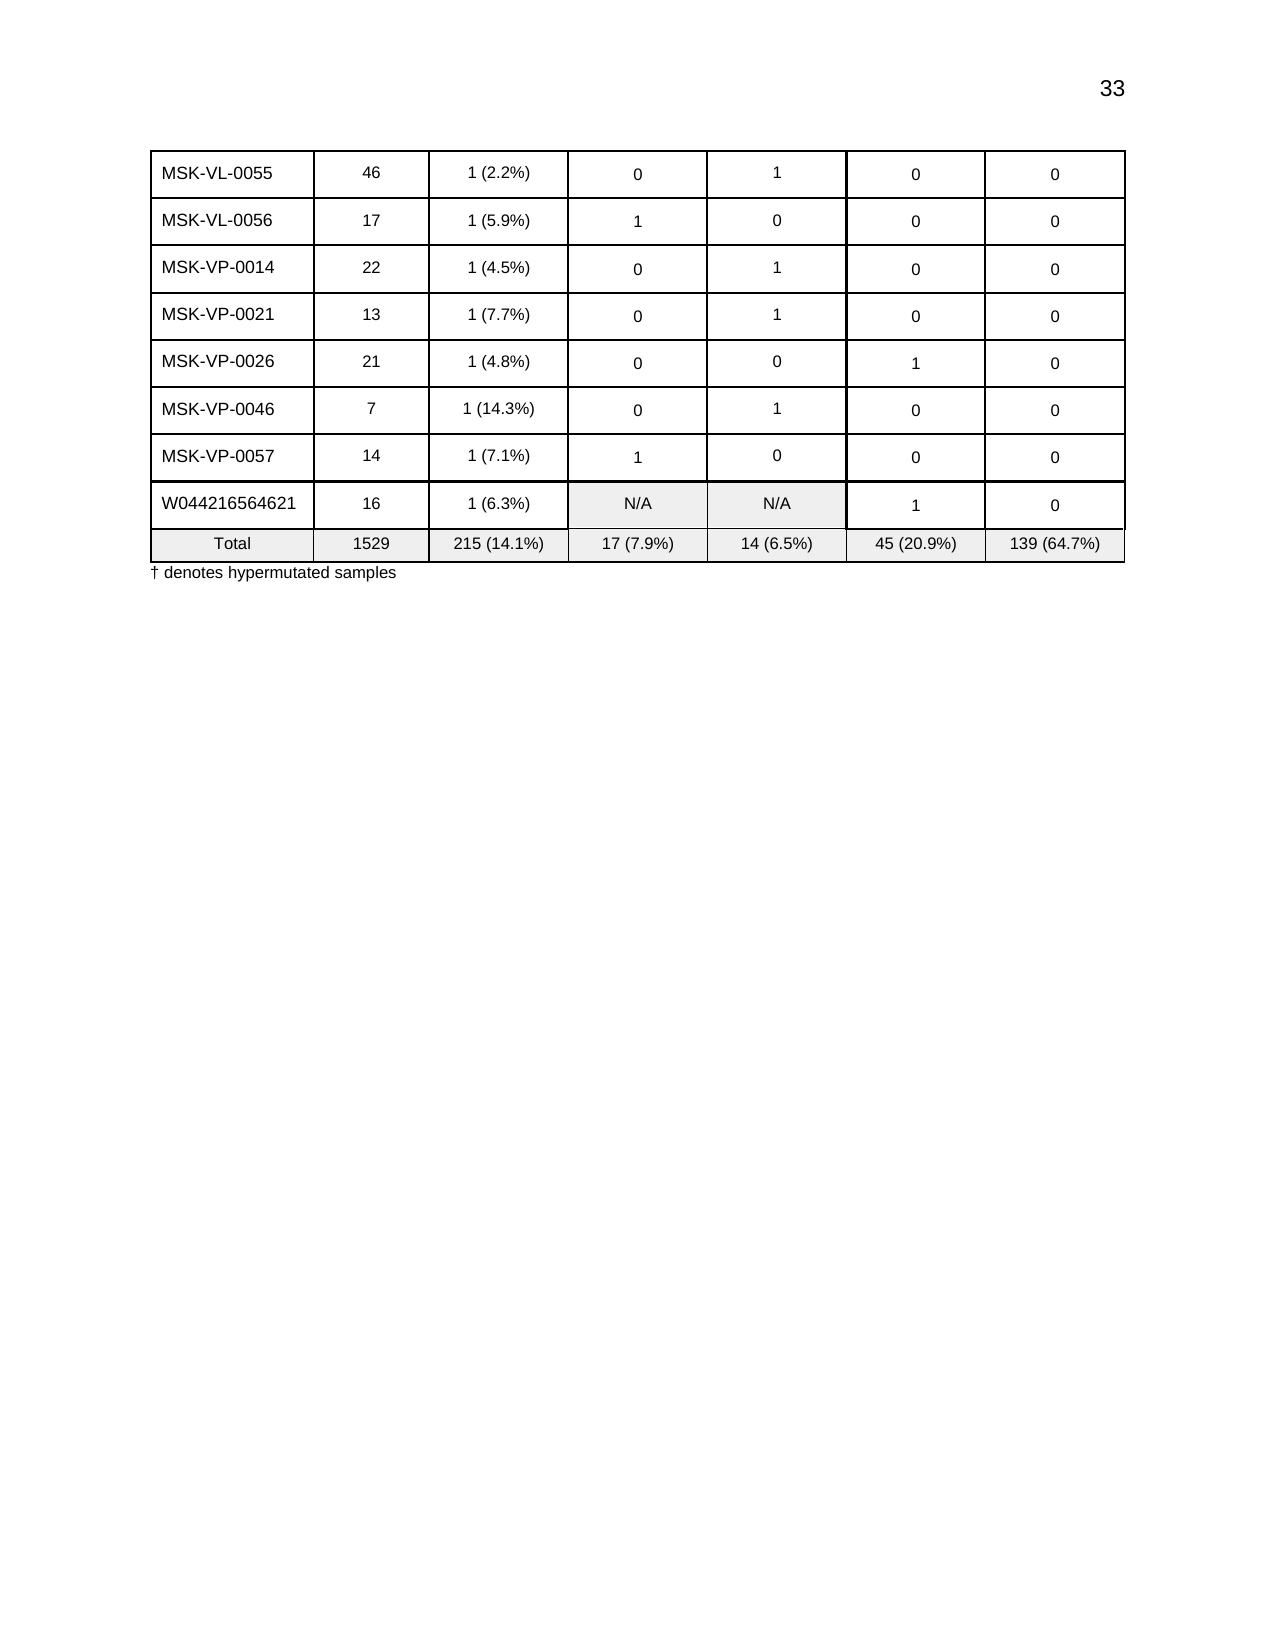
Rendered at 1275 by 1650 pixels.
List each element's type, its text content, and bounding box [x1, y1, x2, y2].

table_cell MSK-VP-0026 [152, 341, 313, 386]
table_cell 0 [848, 435, 984, 480]
table_cell 0 [848, 246, 984, 292]
table_cell 0 [708, 199, 845, 244]
table_cell 22 [315, 246, 428, 292]
table_cell 1 [848, 341, 984, 386]
table_cell 13 [315, 294, 428, 339]
table_cell 1 (4.8%) [430, 341, 567, 386]
table_cell MSK-VL-0056 [152, 199, 313, 244]
table_cell 0 [848, 199, 984, 244]
table_cell 1 [848, 483, 984, 527]
table_cell 215 (14.1%) [430, 530, 568, 561]
table_cell 0 [569, 152, 706, 197]
table_cell 1 (6.3%) [430, 483, 567, 527]
table_cell 0 [986, 483, 1124, 527]
table_cell MSK-VP-0057 [152, 435, 313, 480]
table_cell 46 [315, 152, 428, 197]
table_cell 1 [708, 388, 845, 433]
table_cell MSK-VP-0021 [152, 294, 313, 339]
table_cell MSK-VP-0014 [152, 246, 313, 292]
table_cell 7 [315, 388, 428, 433]
table_cell 1 [708, 246, 845, 292]
table_cell 0 [848, 294, 984, 339]
table_cell 0 [848, 152, 984, 197]
table_cell 1 [708, 294, 845, 339]
table_cell 139 (64.7%) [986, 528, 1124, 561]
table_cell N/A [569, 483, 707, 527]
table_cell 1 (7.1%) [430, 435, 567, 480]
table_cell Total [152, 530, 313, 561]
table_cell 0 [986, 246, 1124, 292]
table_cell 14 (6.5%) [708, 529, 846, 561]
table_cell 1 [708, 152, 845, 197]
table_cell 1 [569, 199, 706, 244]
table_cell MSK-VL-0055 [152, 152, 313, 197]
table_cell 1529 [314, 530, 428, 561]
table_cell 0 [848, 388, 984, 433]
table_cell MSK-VP-0046 [152, 388, 313, 433]
table_cell 1 (2.2%) [430, 152, 567, 197]
table_cell 0 [708, 435, 845, 480]
table_cell 0 [569, 341, 706, 386]
table_cell 1 (7.7%) [430, 294, 567, 339]
table_cell 16 [315, 483, 428, 527]
table_cell 0 [569, 388, 706, 433]
table_cell 0 [986, 388, 1124, 433]
table_cell 1 (5.9%) [430, 199, 567, 244]
table_cell 0 [986, 435, 1124, 480]
table_cell 0 [986, 341, 1124, 386]
table_cell 1 (4.5%) [430, 246, 567, 292]
table_cell N/A [708, 483, 845, 527]
table_cell 0 [986, 152, 1124, 197]
table_cell 21 [315, 341, 428, 386]
table_cell 17 (7.9%) [569, 529, 707, 561]
table_cell 45 (20.9%) [847, 530, 985, 561]
table_cell 14 [315, 435, 428, 480]
table_cell 1 (14.3%) [430, 388, 567, 433]
table_cell 0 [569, 246, 706, 292]
table_cell 1 [569, 435, 706, 480]
table_cell 0 [569, 294, 706, 339]
table_cell 17 [315, 199, 428, 244]
table_cell 0 [708, 341, 845, 386]
table_cell 0 [986, 294, 1124, 339]
table_cell W044216564621 [152, 483, 313, 527]
text † denotes hypermutated samples [150, 563, 1125, 582]
table_cell 0 [986, 199, 1124, 244]
